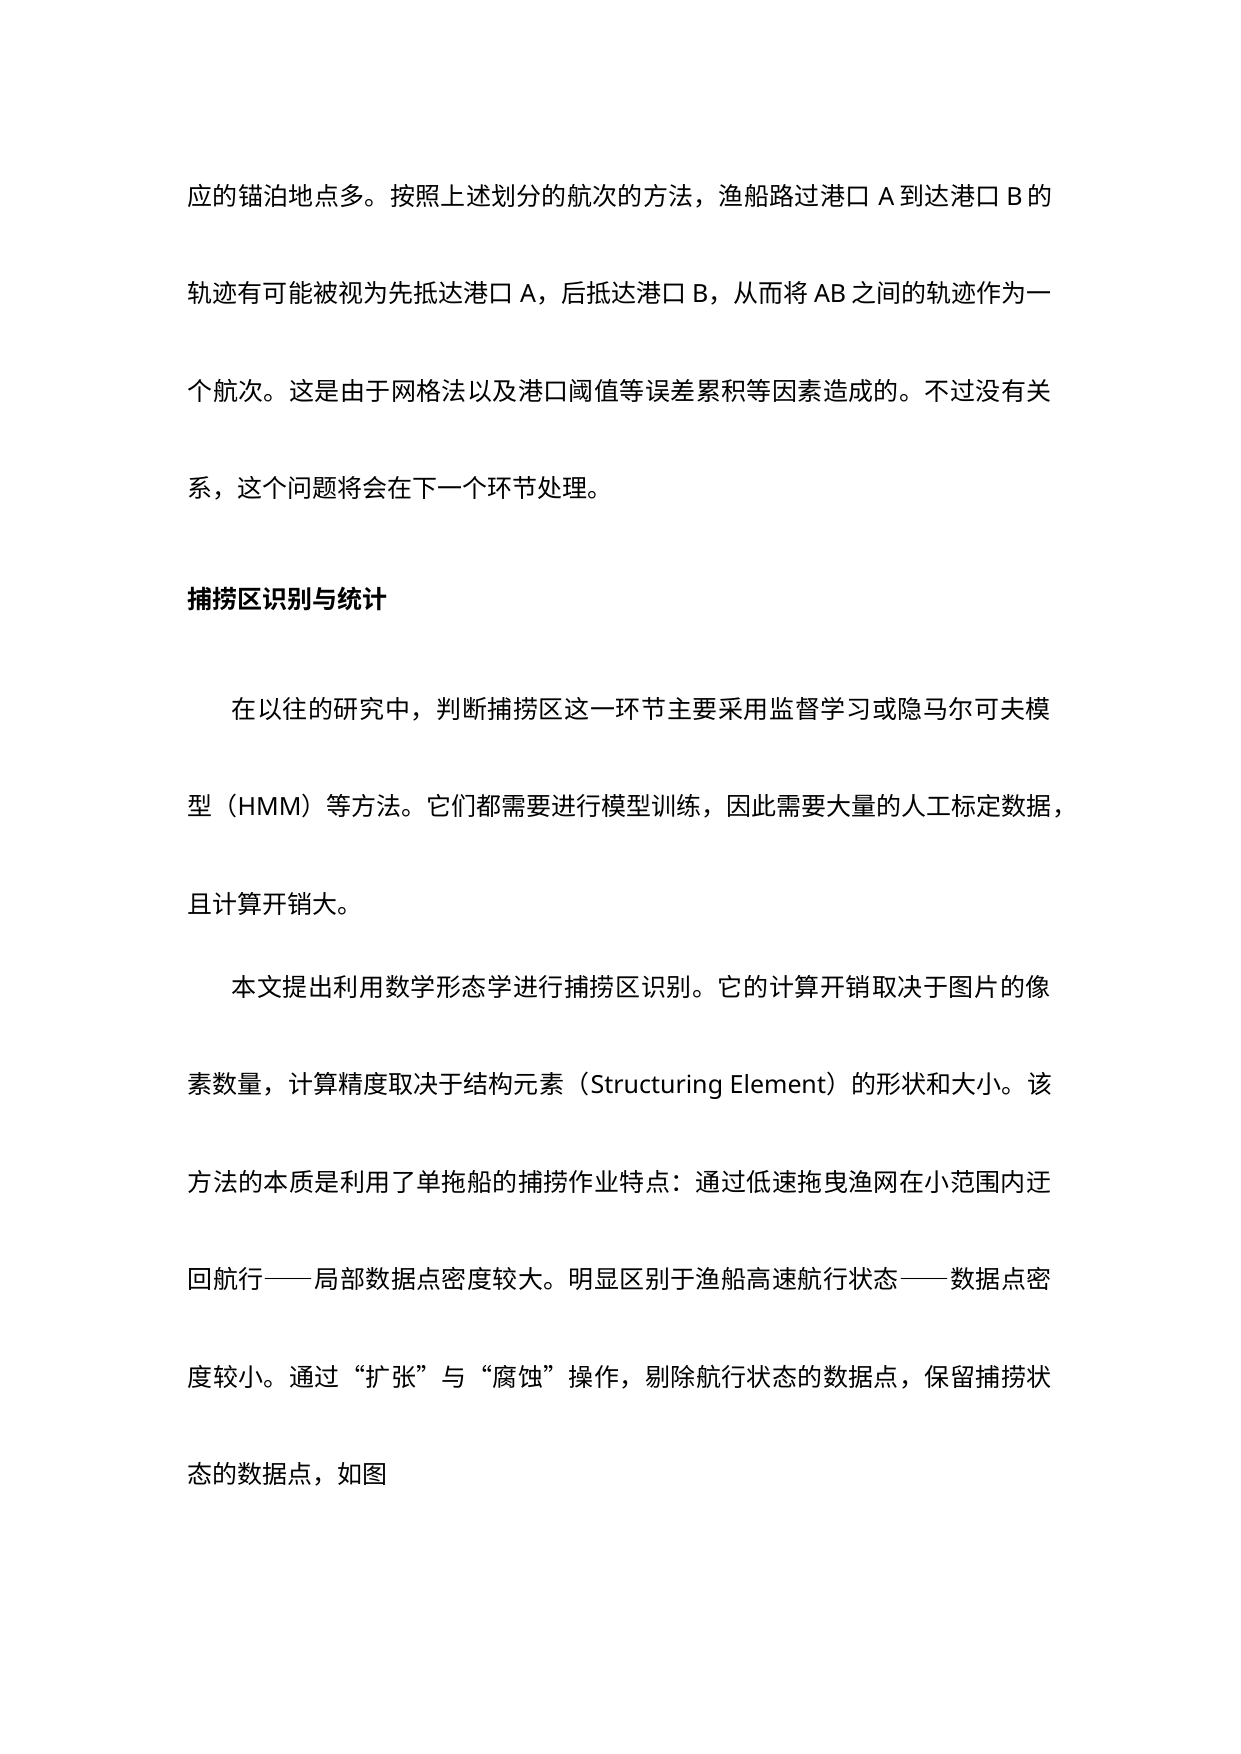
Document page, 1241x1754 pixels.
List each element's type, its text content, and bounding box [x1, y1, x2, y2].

text 本文提出利用数学形态学进行捕捞区识别。它的计算开销取决于图片的像素数量，计算精度取决于结构元素（Structuring Element）的形状和大小。该方法的本质是利用了单拖船的捕捞作业特点：通过低速拖曳渔网在小范围内迂回航行——局部数据点密度较大。明显区别于渔船高速航行状态——数据点密度较小。通过“扩张”与“腐蚀”操作，剔除航行状态的数据点，保留捕捞状态的数据点，如图 [187, 953, 1053, 1506]
text 在以往的研究中，判断捕捞区这一环节主要采用监督学习或隐马尔可夫模型（HMM）等方法。它们都需要进行模型训练，因此需要大量的人工标定数据，且计算开销大。 [187, 675, 1053, 935]
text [187, 162, 1053, 519]
subtitle 捕捞区识别与统计 [187, 565, 1053, 630]
